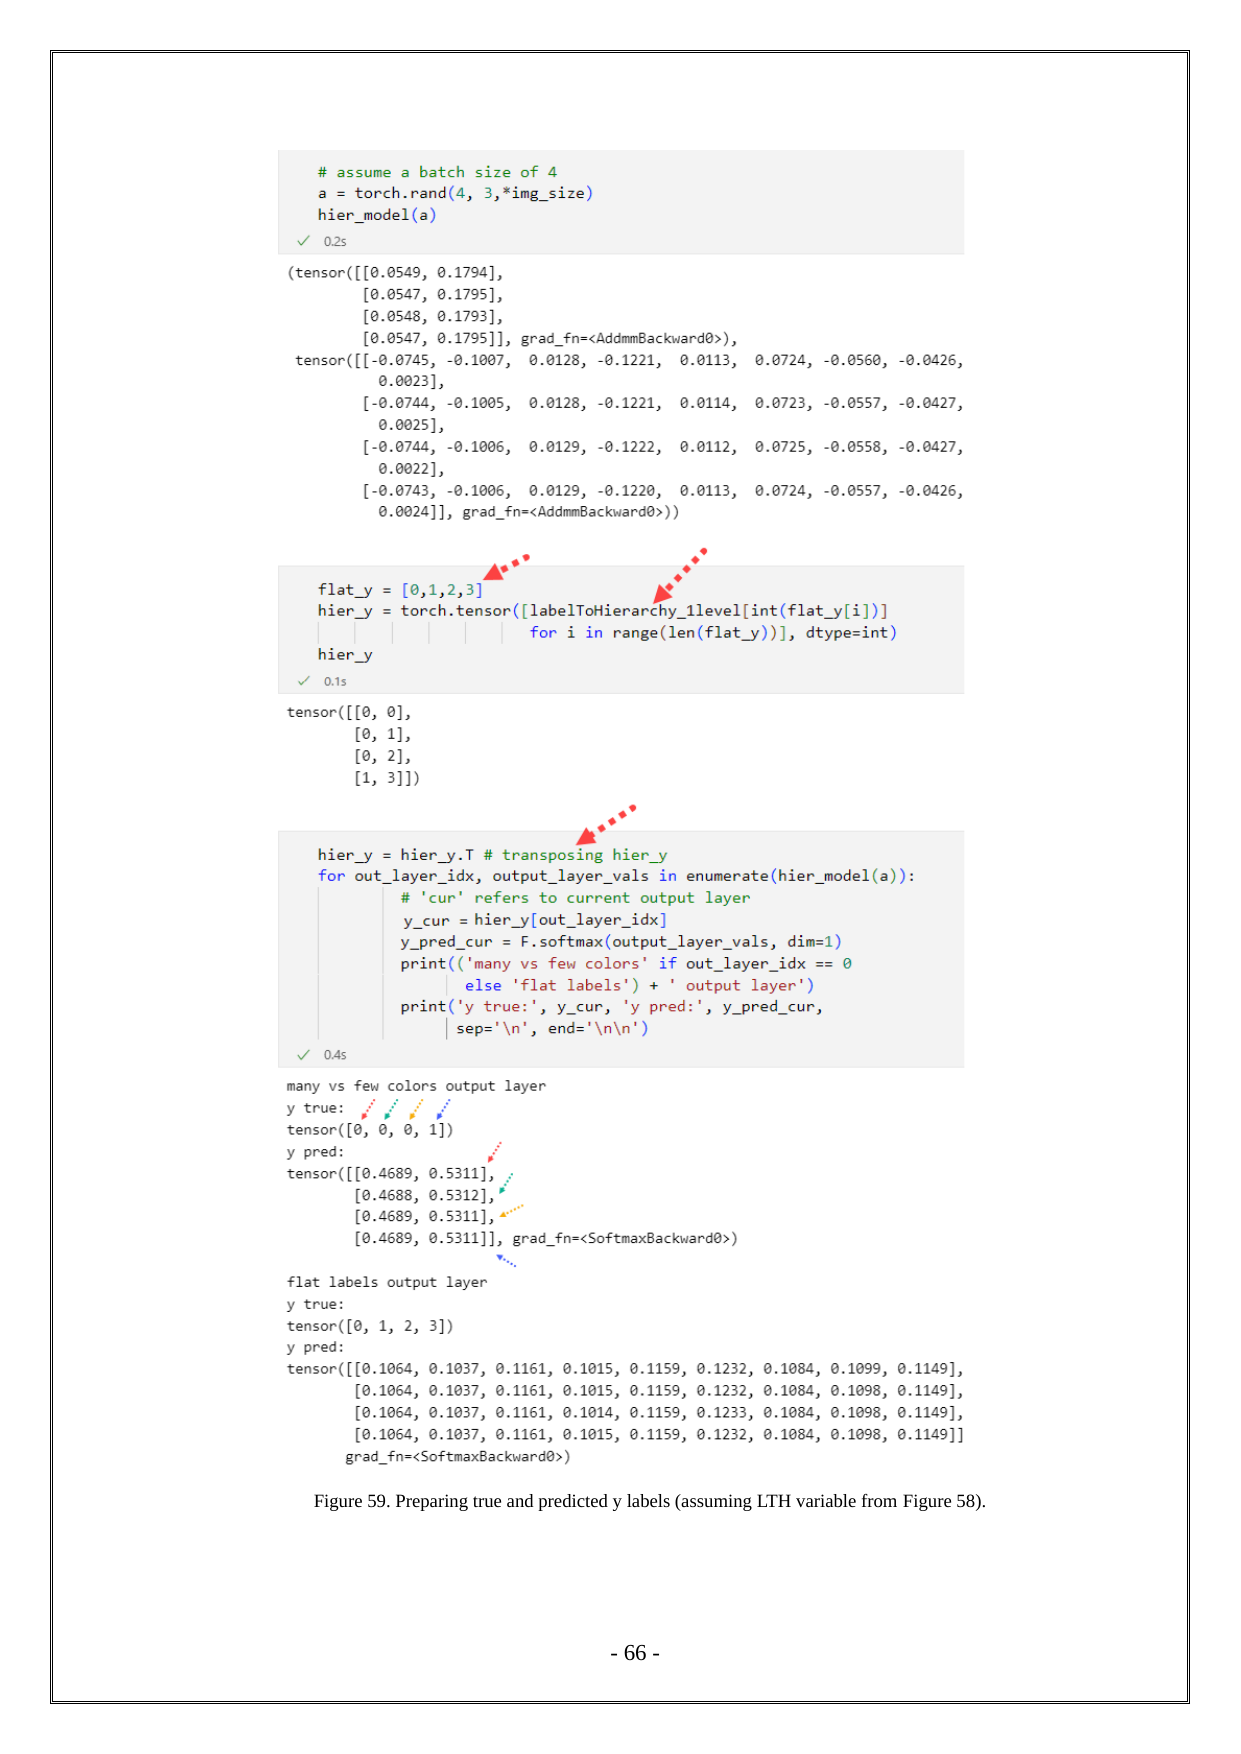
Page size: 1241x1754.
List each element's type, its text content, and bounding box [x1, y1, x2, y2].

text Figure 59. Preparing true and predicted y labels (assuming LTH variable from Figure 58). [251, 1490, 1048, 1512]
picture [276, 150, 965, 1478]
